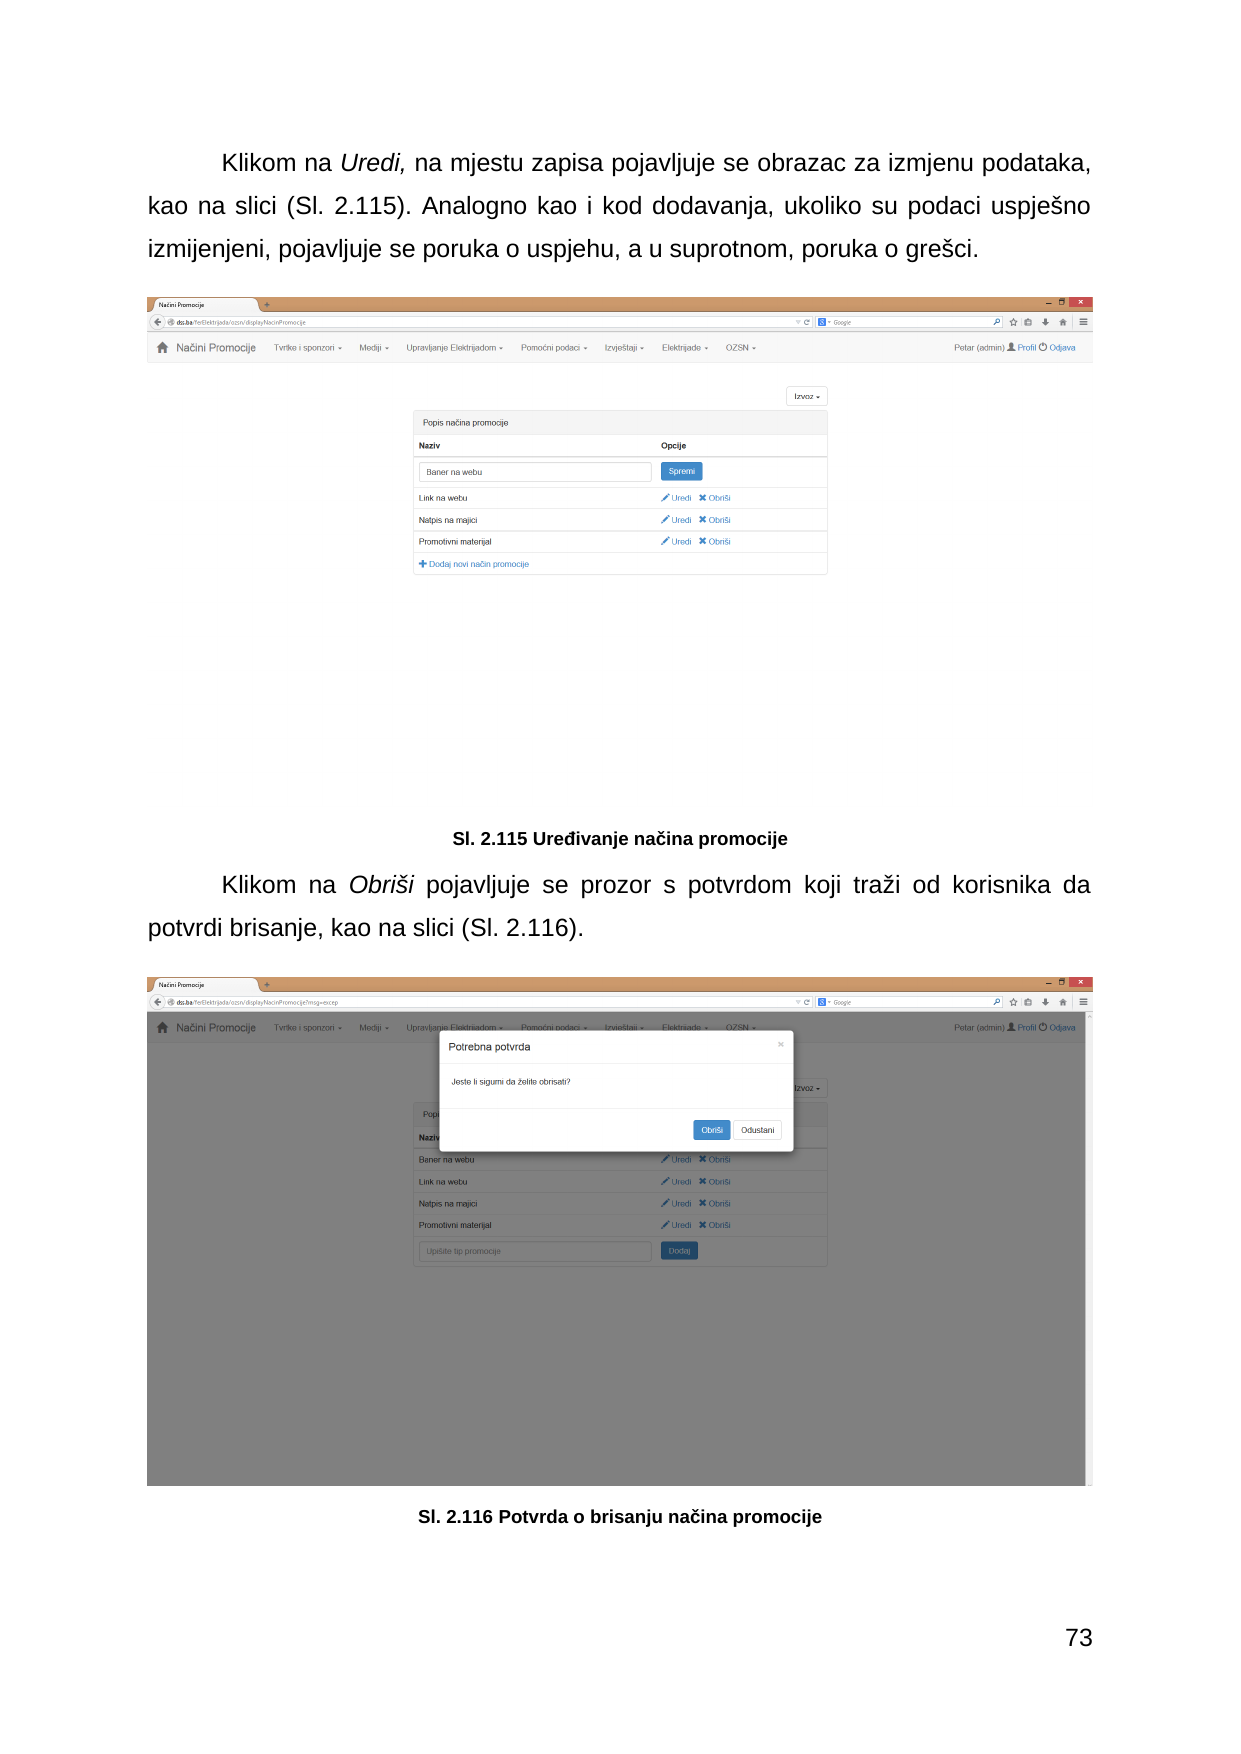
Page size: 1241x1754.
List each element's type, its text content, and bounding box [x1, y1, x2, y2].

picture [147, 297, 1093, 807]
text Klikom na Uredi, na mjestu zapisa pojavljuje se obrazac za izmjenu podataka, kao na slici (Sl. 2.115). Analogno kao i kod dodavanja, ukoliko su podaci uspješno izmijenjeni, pojavljuje se poruka o uspjehu, a u suprotnom, poruka o grešci. [148, 148, 1093, 263]
picture [147, 977, 1093, 1486]
text Klikom na Obriši pojavljuje se prozor s potvrdom koji traži od korisnika da potvrdi brisanje, kao na slici (Sl. 2.116). [148, 870, 1093, 942]
